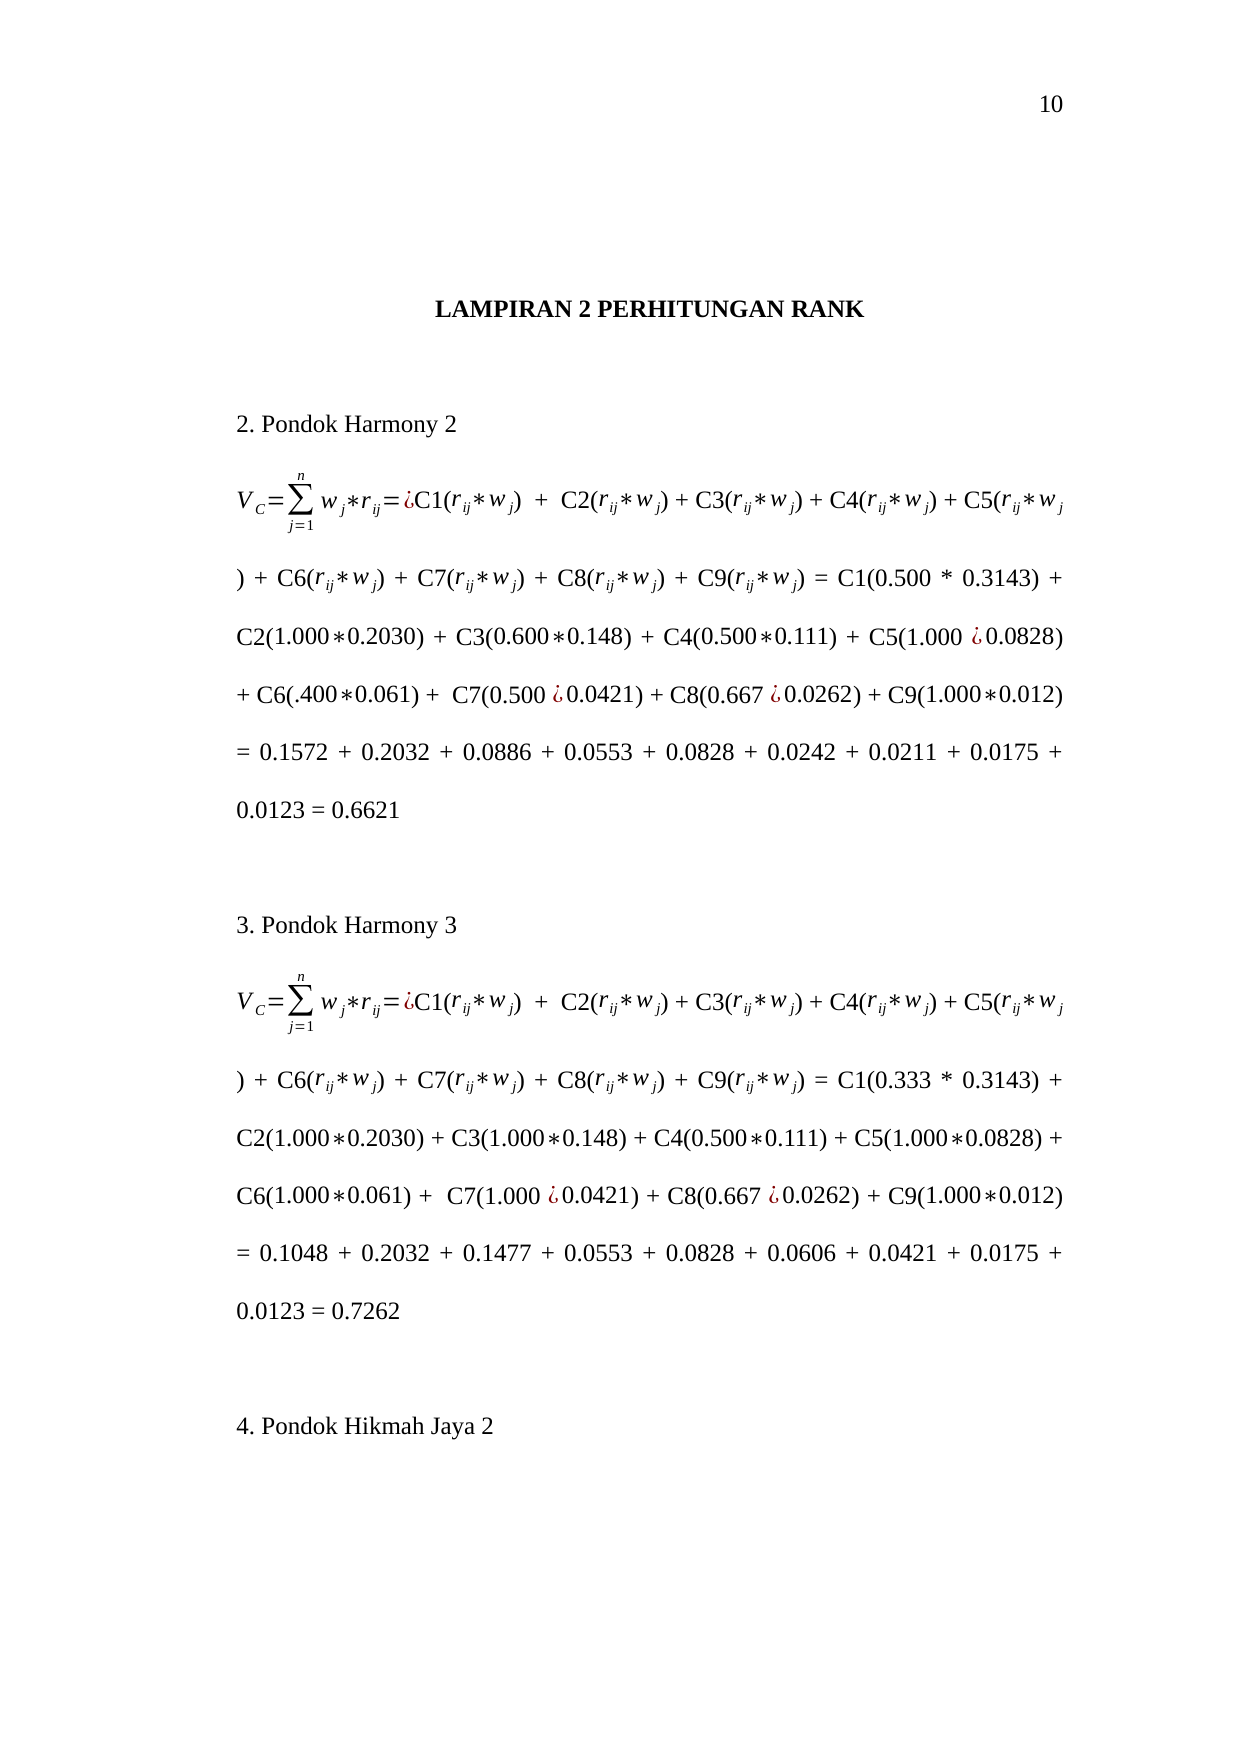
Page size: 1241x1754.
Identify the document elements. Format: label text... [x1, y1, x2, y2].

text 3. Pondok Harmony 3 [236, 910, 1063, 939]
text 2. Pondok Harmony 2 [236, 409, 1063, 437]
text LAMPIRAN 2 PERHITUNGAN RANK [236, 294, 1063, 322]
text C1() + C2() + C3() + C4() + C5() + C6() + C7() + C8() + C9() = C1(0.500 * 0.3143) + C2() + C3() + C4() + C5(1.000 ) + C6() + C7(0.500 ) + C8(0.667 ) + C9() = 0.1572 + 0.2032 + 0.0886 + 0.0553 + 0.0828 + 0.0242 + 0.0211 + 0.0175 + 0.0123 = 0.6621 [236, 466, 1063, 824]
text 4. Pondok Hikmah Jaya 2 [236, 1411, 1063, 1440]
text C1() + C2() + C3() + C4() + C5() + C6() + C7() + C8() + C9() = C1(0.333 * 0.3143) + C2() + C3() + C4() + C5() + C6() + C7(1.000 ) + C8(0.667 ) + C9() = 0.1048 + 0.2032 + 0.1477 + 0.0553 + 0.0828 + 0.0606 + 0.0421 + 0.0175 + 0.0123 = 0.7262 [236, 967, 1063, 1325]
